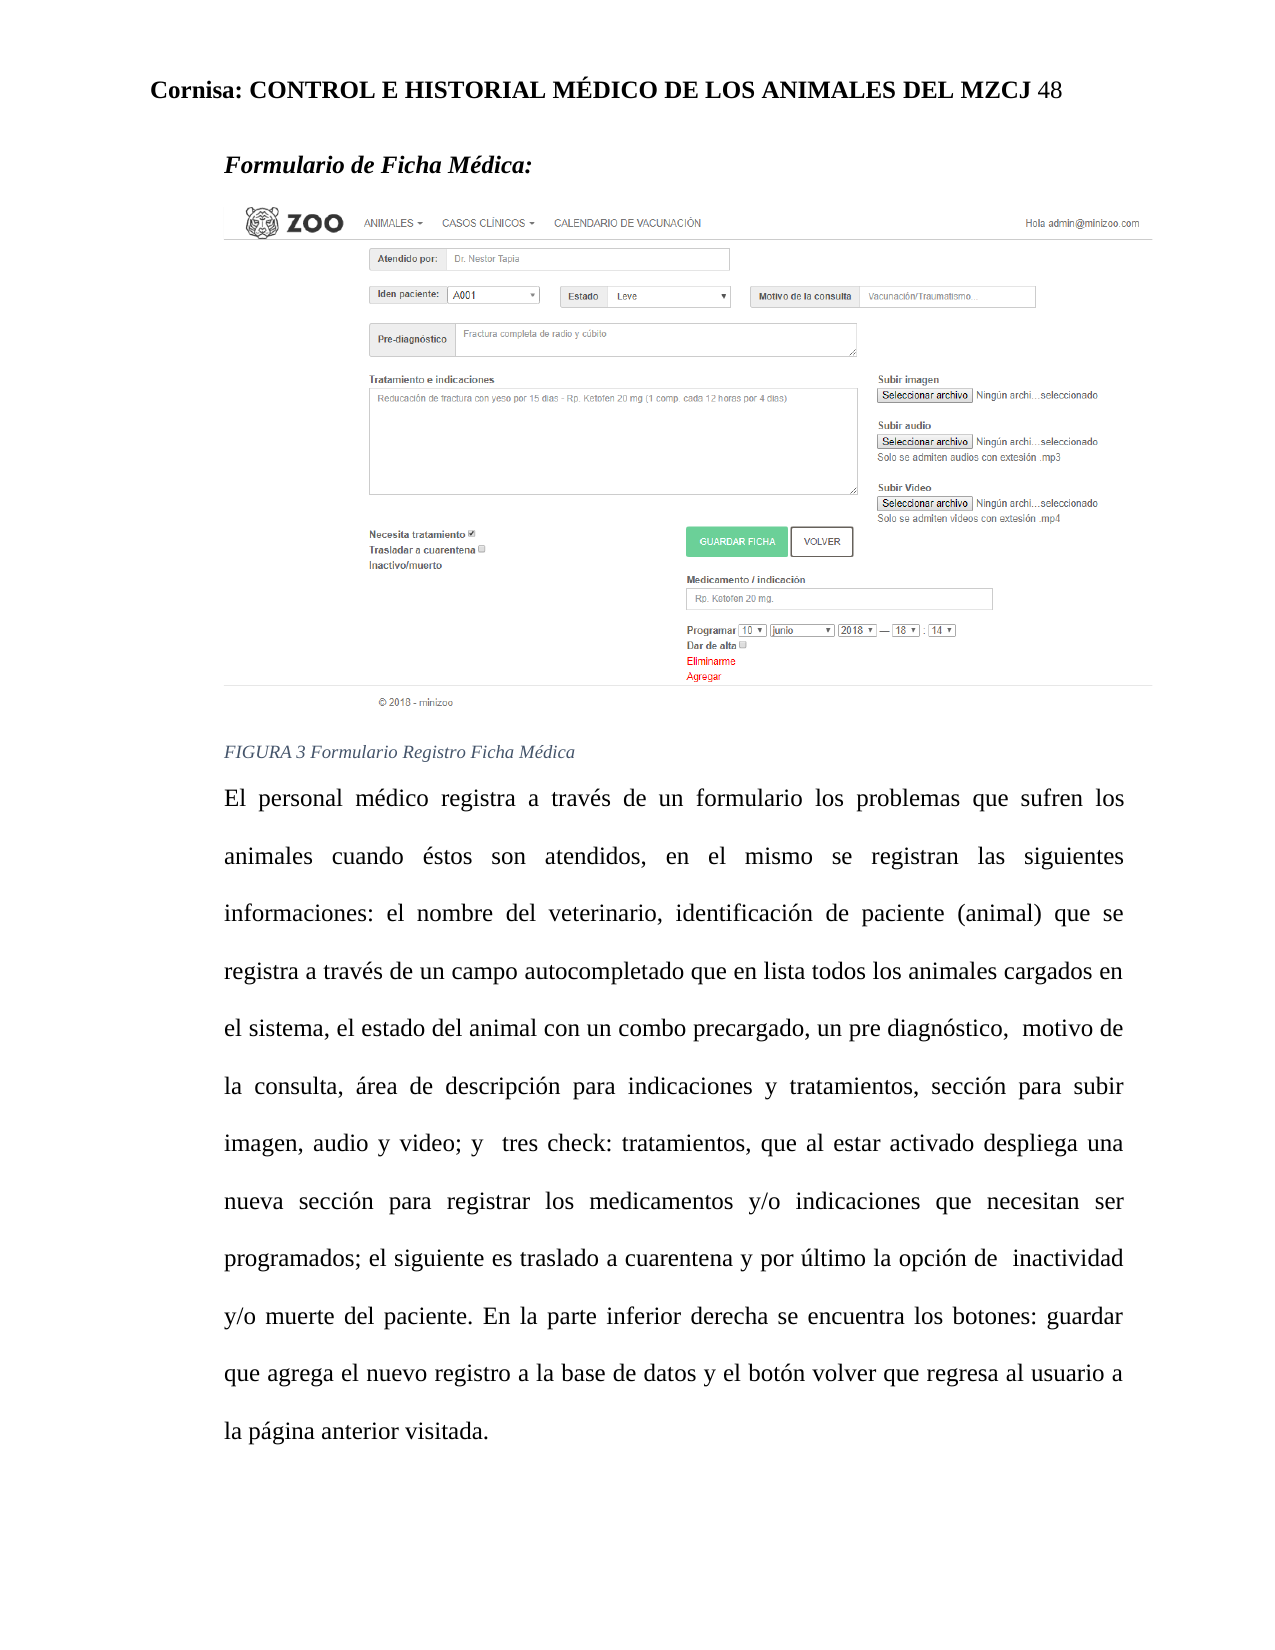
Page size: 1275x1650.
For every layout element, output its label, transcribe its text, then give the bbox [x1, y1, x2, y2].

subtitle Formulario de Ficha Médica: [150, 150, 1125, 179]
picture [223, 207, 1153, 713]
text El personal médico registra a través de un formulario los problemas que sufren los animales cuando éstos son atendidos, en el mismo se registran las siguientes informaciones: el nombre del veterinario, identificación de paciente (animal) que se registra a través de un campo autocompletado que en lista todos los animales cargados en el sistema, el estado del animal con un combo precargado, un pre diagnóstico, motivo de la consulta, área de descripción para indicaciones y tratamientos, sección para subir imagen, audio y video; y tres check: tratamientos, que al estar activado despliega una nueva sección para registrar los medicamentos y/o indicaciones que necesitan ser programados; el siguiente es traslado a cuarentena y por último la opción de inactividad y/o muerte del paciente. En la parte inferior derecha se encuentra los botones: guardar que agrega el nuevo registro a la base de datos y el botón volver que regresa al usuario a la página anterior visitada. [224, 783, 1125, 1444]
